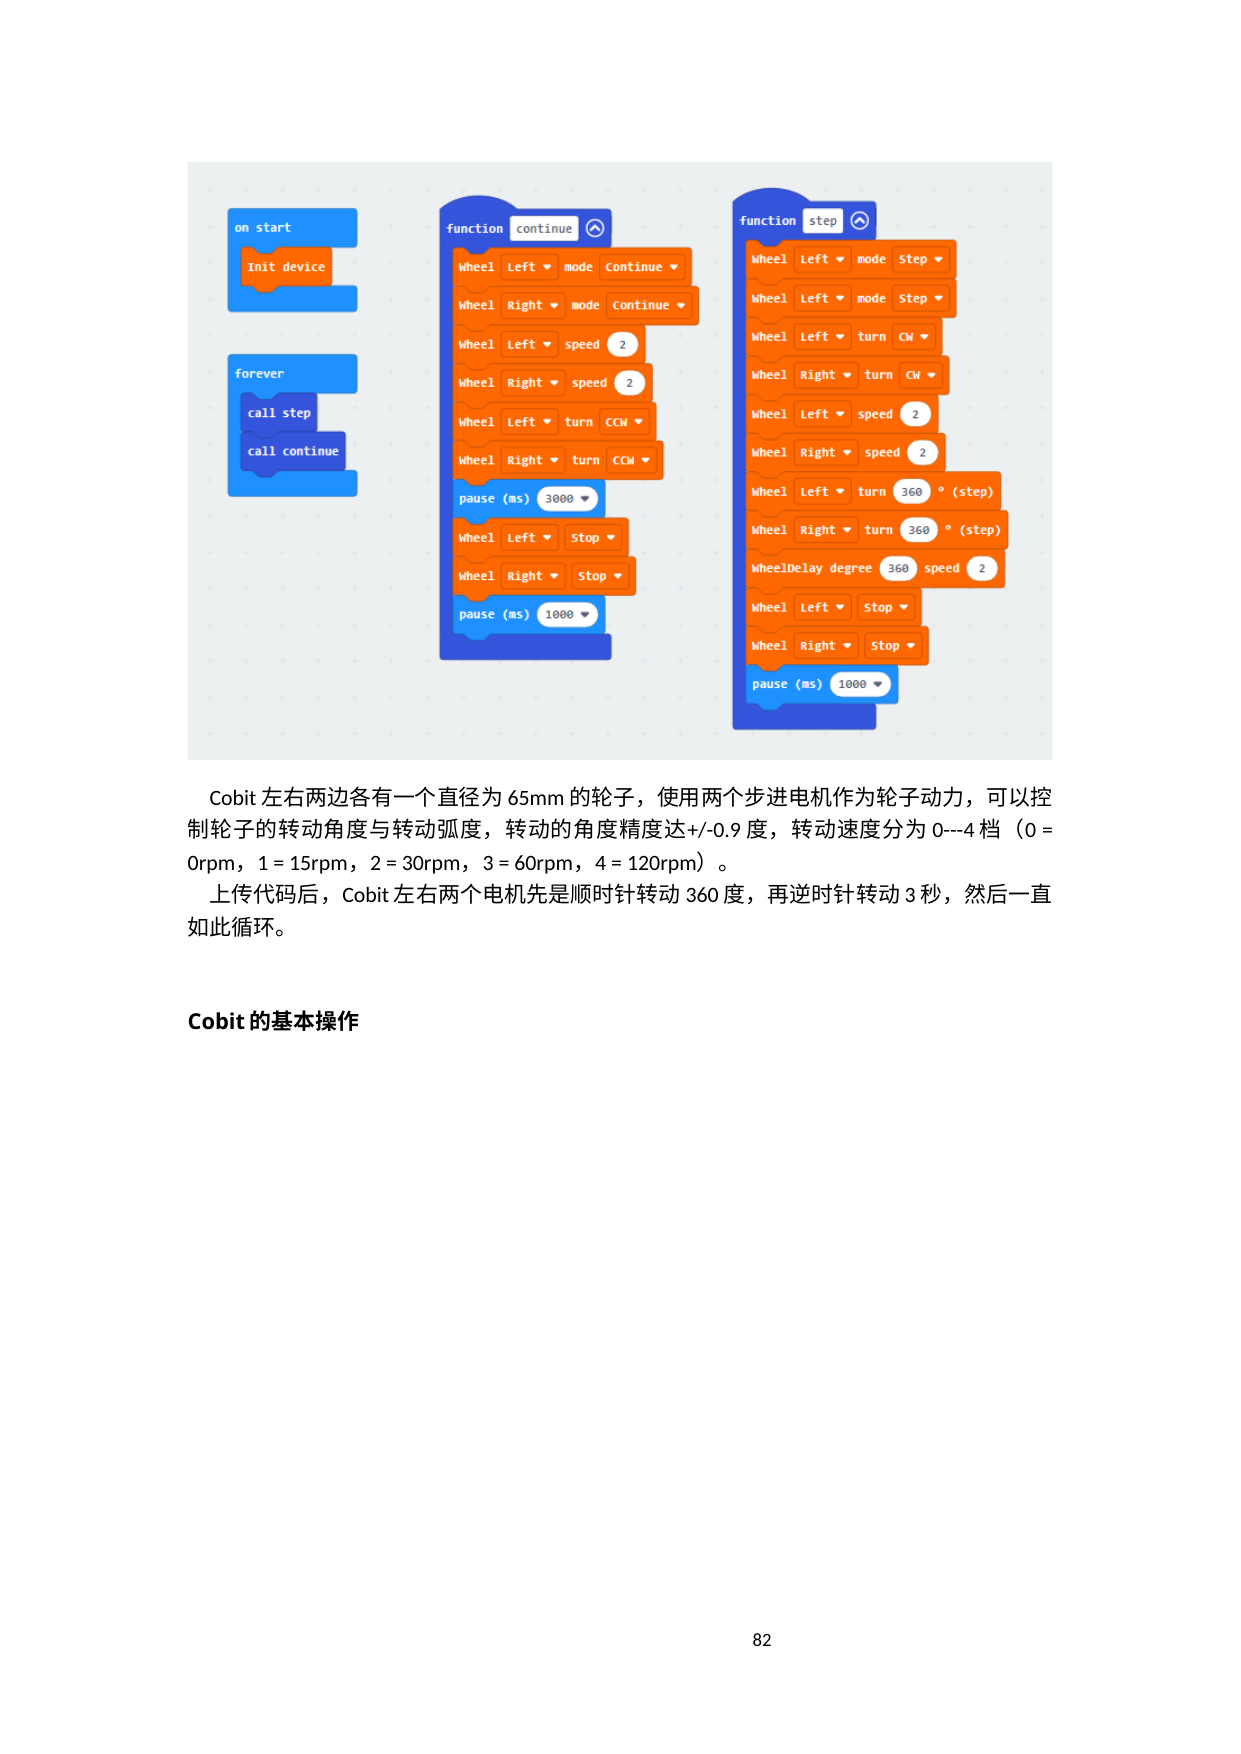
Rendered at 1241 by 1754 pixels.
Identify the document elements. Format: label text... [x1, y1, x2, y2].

subtitle Cobit的基本操作 [187, 1004, 1053, 1036]
picture [187, 162, 1053, 760]
text 上传代码后，Cobit左右两个电机先是顺时针转动360度，再逆时针转动3秒，然后一直如此循环。 [187, 877, 1053, 942]
text Cobit左右两边各有一个直径为65mm的轮子，使用两个步进电机作为轮子动力，可以控制轮子的转动角度与转动弧度，转动的角度精度达+/-0.9度，转动速度分为0---4档（0 = 0rpm，1 = 15rpm，2 = 30rpm，3 = 60rpm，4 = 120rpm）。 [187, 779, 1053, 877]
